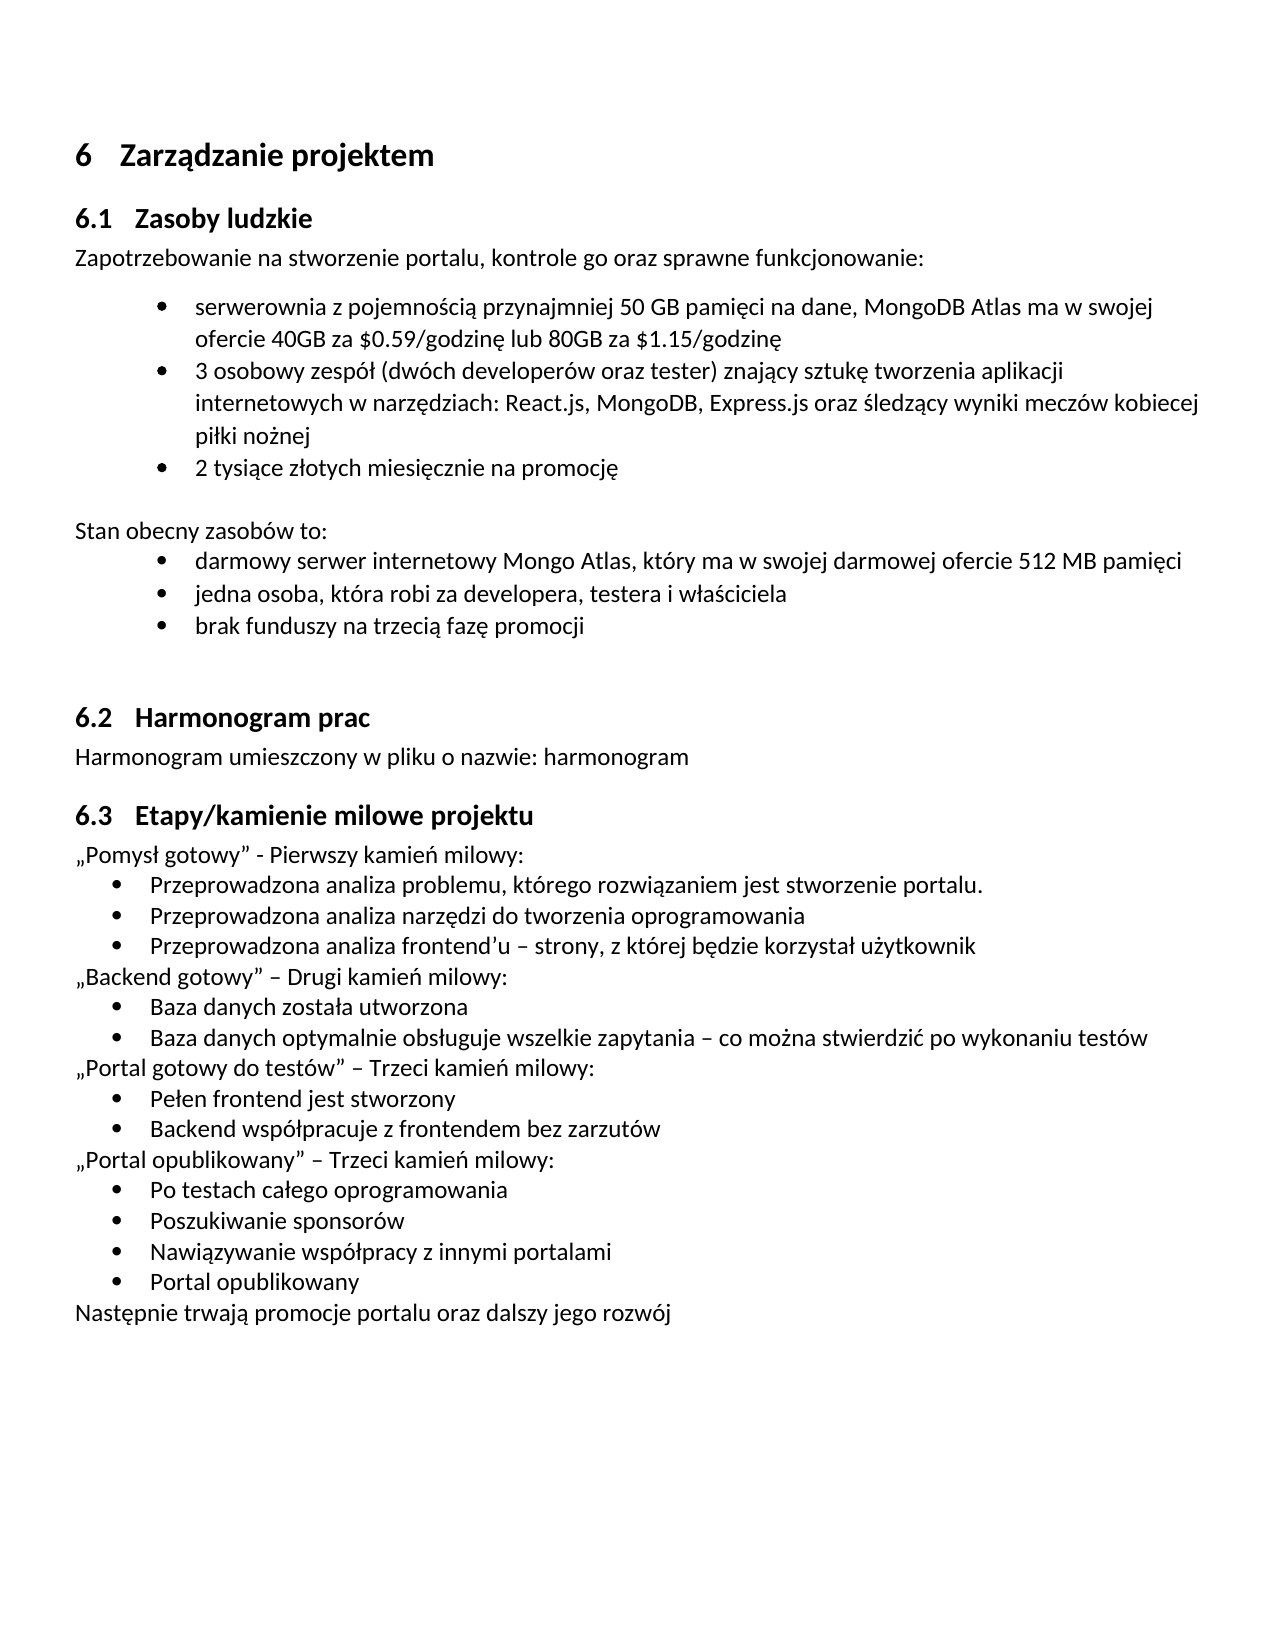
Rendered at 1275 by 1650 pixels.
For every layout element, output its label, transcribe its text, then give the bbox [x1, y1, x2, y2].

list Przeprowadzona analiza narzędzi do tworzenia oprogramowania [112, 900, 1200, 930]
list Po testach całego oprogramowania [112, 1174, 1200, 1205]
text „Backend gotowy” – Drugi kamień milowy: [75, 961, 1200, 991]
subtitle Zarządzanie projektem [75, 134, 1200, 175]
list serwerownia z pojemnością przynajmniej 50 GB pamięci na dane, MongoDB Atlas ma w swojej ofercie 40GB za $0.59/godzinę lub 80GB za $1.15/godzinę [157, 291, 1200, 353]
subtitle Etapy/kamienie milowe projektu [75, 797, 1200, 833]
subtitle Zasoby ludzkie [75, 200, 1200, 235]
text Zapotrzebowanie na stworzenie portalu, kontrole go oraz sprawne funkcjonowanie: [75, 242, 1200, 272]
list jedna osoba, która robi za developera, testera i właściciela [157, 578, 1200, 608]
list Backend współpracuje z frontendem bez zarzutów [112, 1113, 1200, 1144]
list 2 tysiące złotych miesięcznie na promocję [157, 452, 1200, 483]
subtitle Harmonogram prac [75, 699, 1200, 735]
text Harmonogram umieszczony w pliku o nazwie: harmonogram [75, 741, 1200, 772]
list Baza danych została utworzona [112, 991, 1200, 1022]
list Nawiązywanie współpracy z innymi portalami [112, 1236, 1200, 1266]
text Następnie trwają promocje portalu oraz dalszy jego rozwój [75, 1297, 1200, 1327]
list Portal opublikowany [112, 1266, 1200, 1297]
list 3 osobowy zespół (dwóch developerów oraz tester) znający sztukę tworzenia aplikacji internetowych w narzędziach: React.js, MongoDB, Express.js oraz śledzący wyniki meczów kobiecej piłki nożnej [157, 355, 1200, 450]
list Baza danych optymalnie obsługuje wszelkie zapytania – co można stwierdzić po wykonaniu testów [112, 1022, 1200, 1052]
list Poszukiwanie sponsorów [112, 1205, 1200, 1236]
list darmowy serwer internetowy Mongo Atlas, który ma w swojej darmowej ofercie 512 MB pamięci [157, 545, 1200, 576]
list Przeprowadzona analiza problemu, którego rozwiązaniem jest stworzenie portalu. [112, 869, 1200, 900]
list Pełen frontend jest stworzony [112, 1083, 1200, 1113]
text „Pomysł gotowy” - Pierwszy kamień milowy: [75, 839, 1200, 869]
list Przeprowadzona analiza frontend’u – strony, z której będzie korzystał użytkownik [112, 930, 1200, 961]
text „Portal opublikowany” – Trzeci kamień milowy: [75, 1144, 1200, 1174]
text „Portal gotowy do testów” – Trzeci kamień milowy: [75, 1052, 1200, 1083]
list brak funduszy na trzecią fazę promocji [157, 610, 1200, 673]
text Stan obecny zasobów to: [75, 515, 1200, 545]
